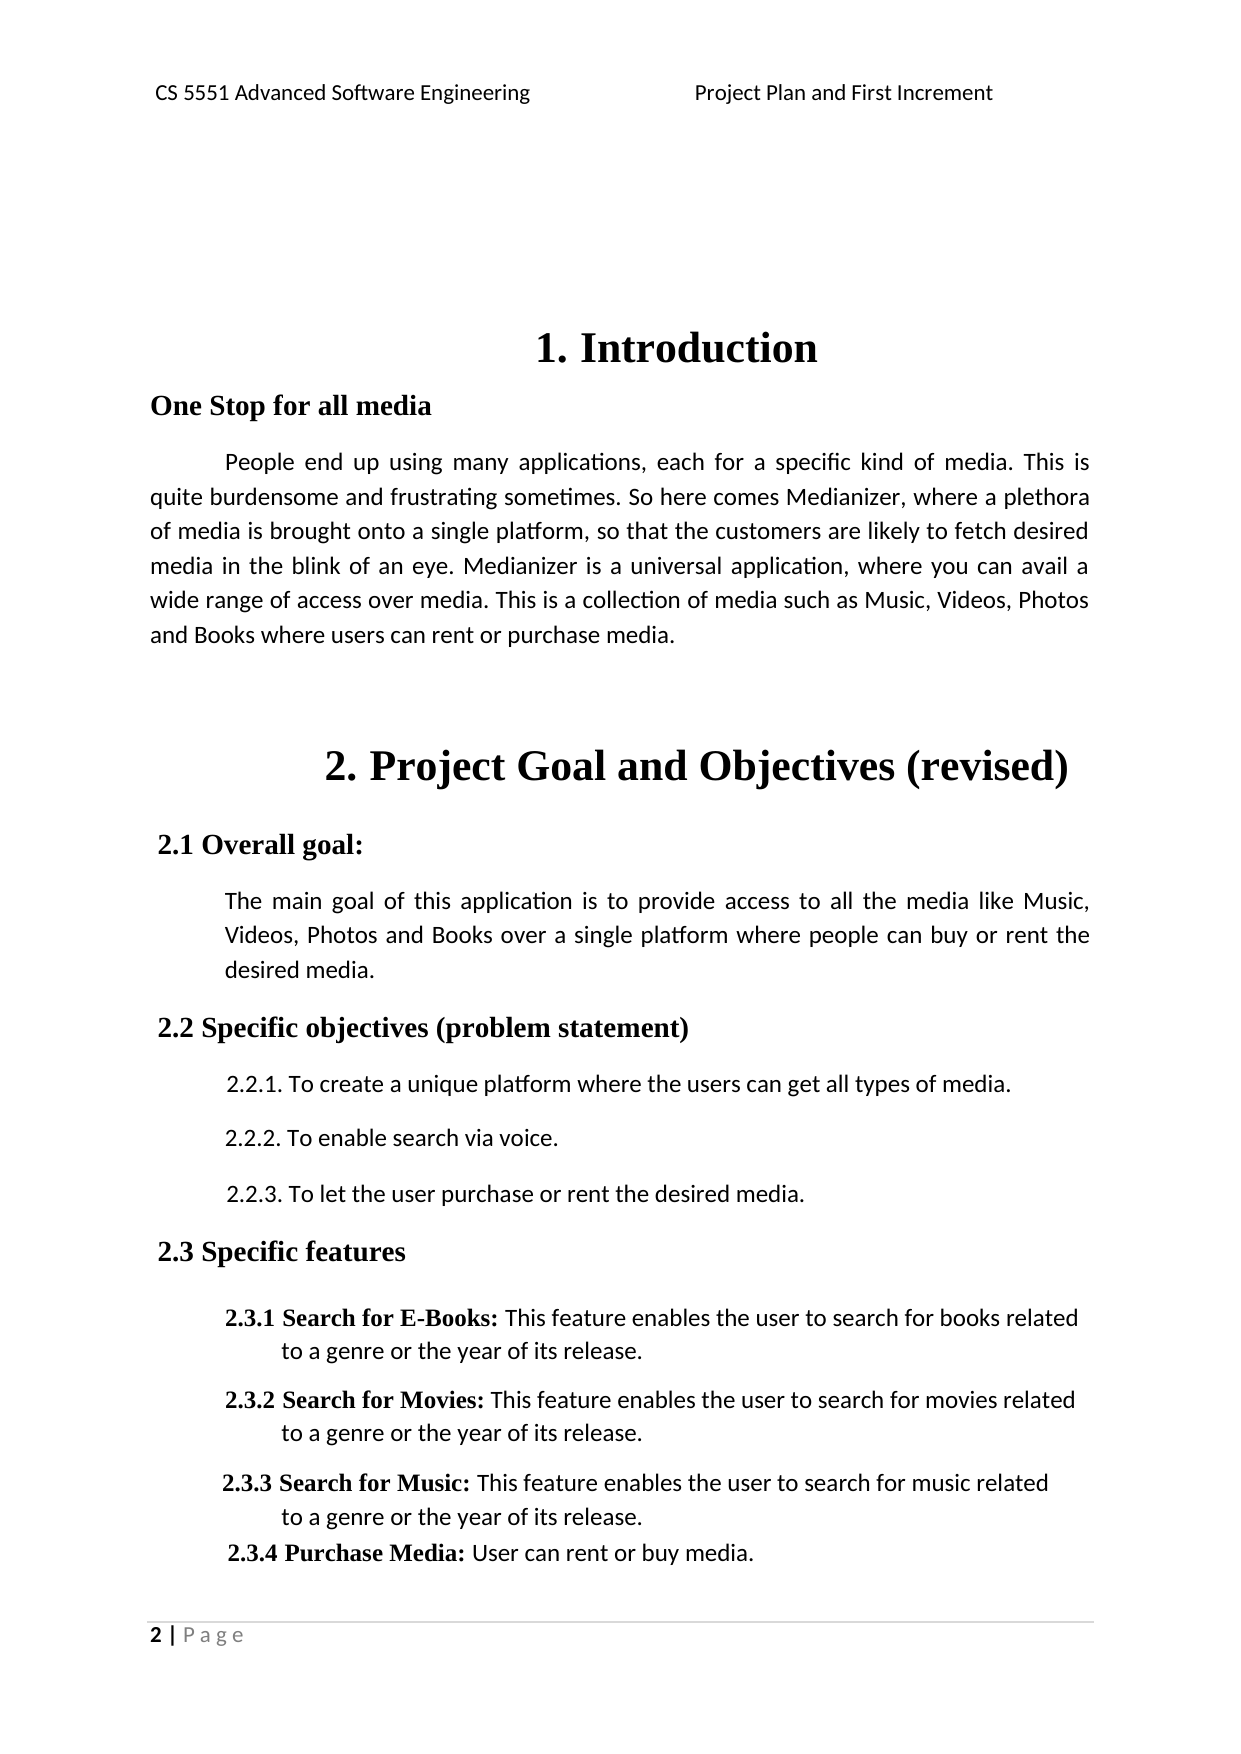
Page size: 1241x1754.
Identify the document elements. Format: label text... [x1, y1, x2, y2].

text The main goal of this application is to provide access to all the media like Music, Videos, Photos and Books over a single platform where people can buy or rent the desired media. [224, 885, 1091, 985]
text 2.2.1. To create a unique platform where the users can get all types of media. [226, 1068, 1093, 1098]
text 2.2.3. To let the user purchase or rent the desired media. [226, 1178, 1093, 1208]
subtitle 2. Project Goal and Objectives (revised) [324, 740, 1214, 790]
text 2.2.2. To enable search via voice. [224, 1122, 1091, 1153]
text One Stop for all media [150, 388, 1214, 422]
text People end up using many applications, each for a specific kind of media. This is quite burdensome and frustrating sometimes. So here comes Medianizer, where a plethora of media is brought onto a single platform, so that the customers are likely to fetch desired media in the blink of an eye. Medianizer is a universal application, where you can avail a wide range of access over media. This is a collection of media such as Music, Videos, Photos and Books where users can rent or purchase media. [150, 446, 1091, 649]
text 2.3 Specific features [157, 1234, 1214, 1267]
text 2.1 Overall goal: [157, 827, 1214, 861]
text 2.2 Specific objectives (problem statement) [157, 1010, 1214, 1043]
text 2.3.2 Search for Movies: This feature enables the user to search for movies related to a genre or the year of its release. [206, 1384, 1093, 1448]
text 2.3.4 Purchase Media: User can rent or buy media. [188, 1537, 1062, 1567]
subtitle 1. Introduction [150, 322, 1203, 372]
text 2.3.3 Search for Music: This feature enables the user to search for music related to a genre or the year of its release. [216, 1467, 1062, 1532]
text 2.3.1 Search for E-Books: This feature enables the user to search for books related to a genre or the year of its release. [225, 1302, 1093, 1366]
